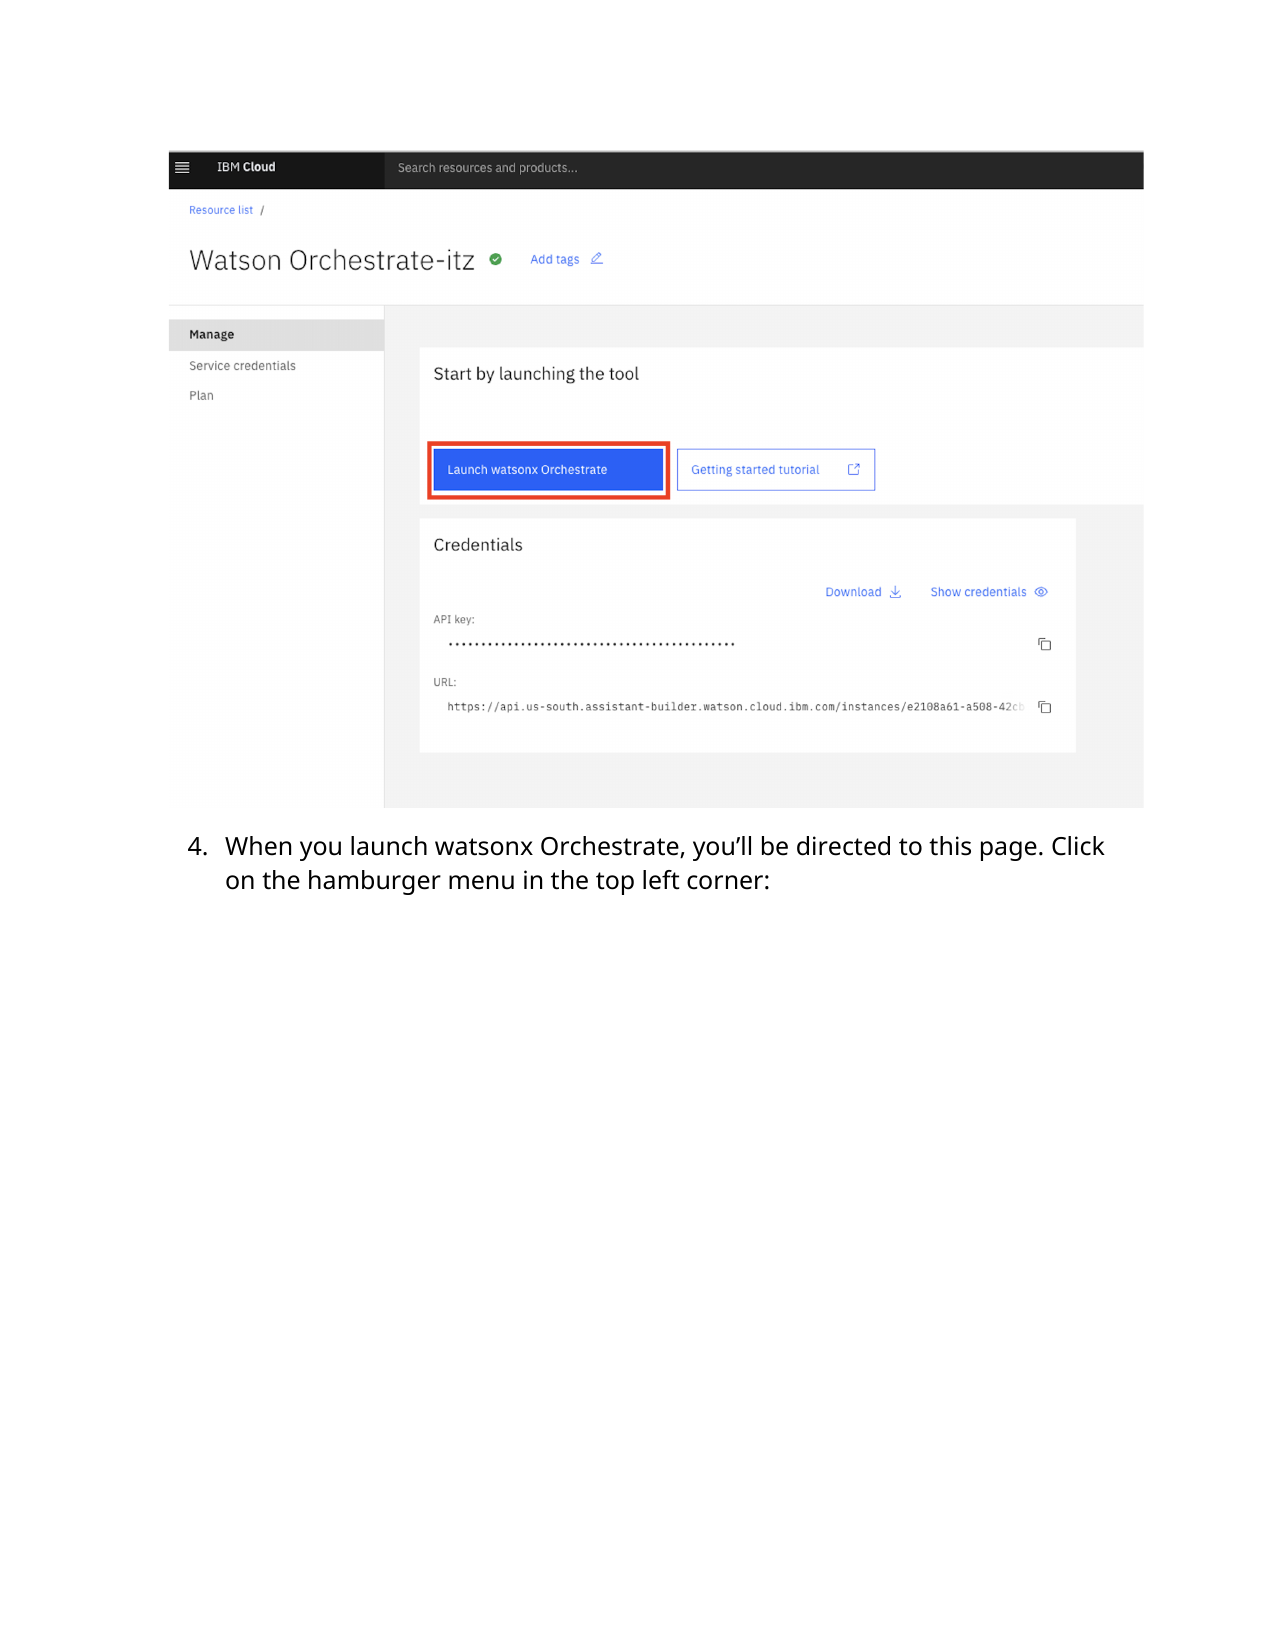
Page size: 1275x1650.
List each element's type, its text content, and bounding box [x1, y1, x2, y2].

list When you launch watsonx Orchestrate, you’ll be directed to this page. Click on the hamburger menu in the top left corner: [187, 829, 1125, 897]
